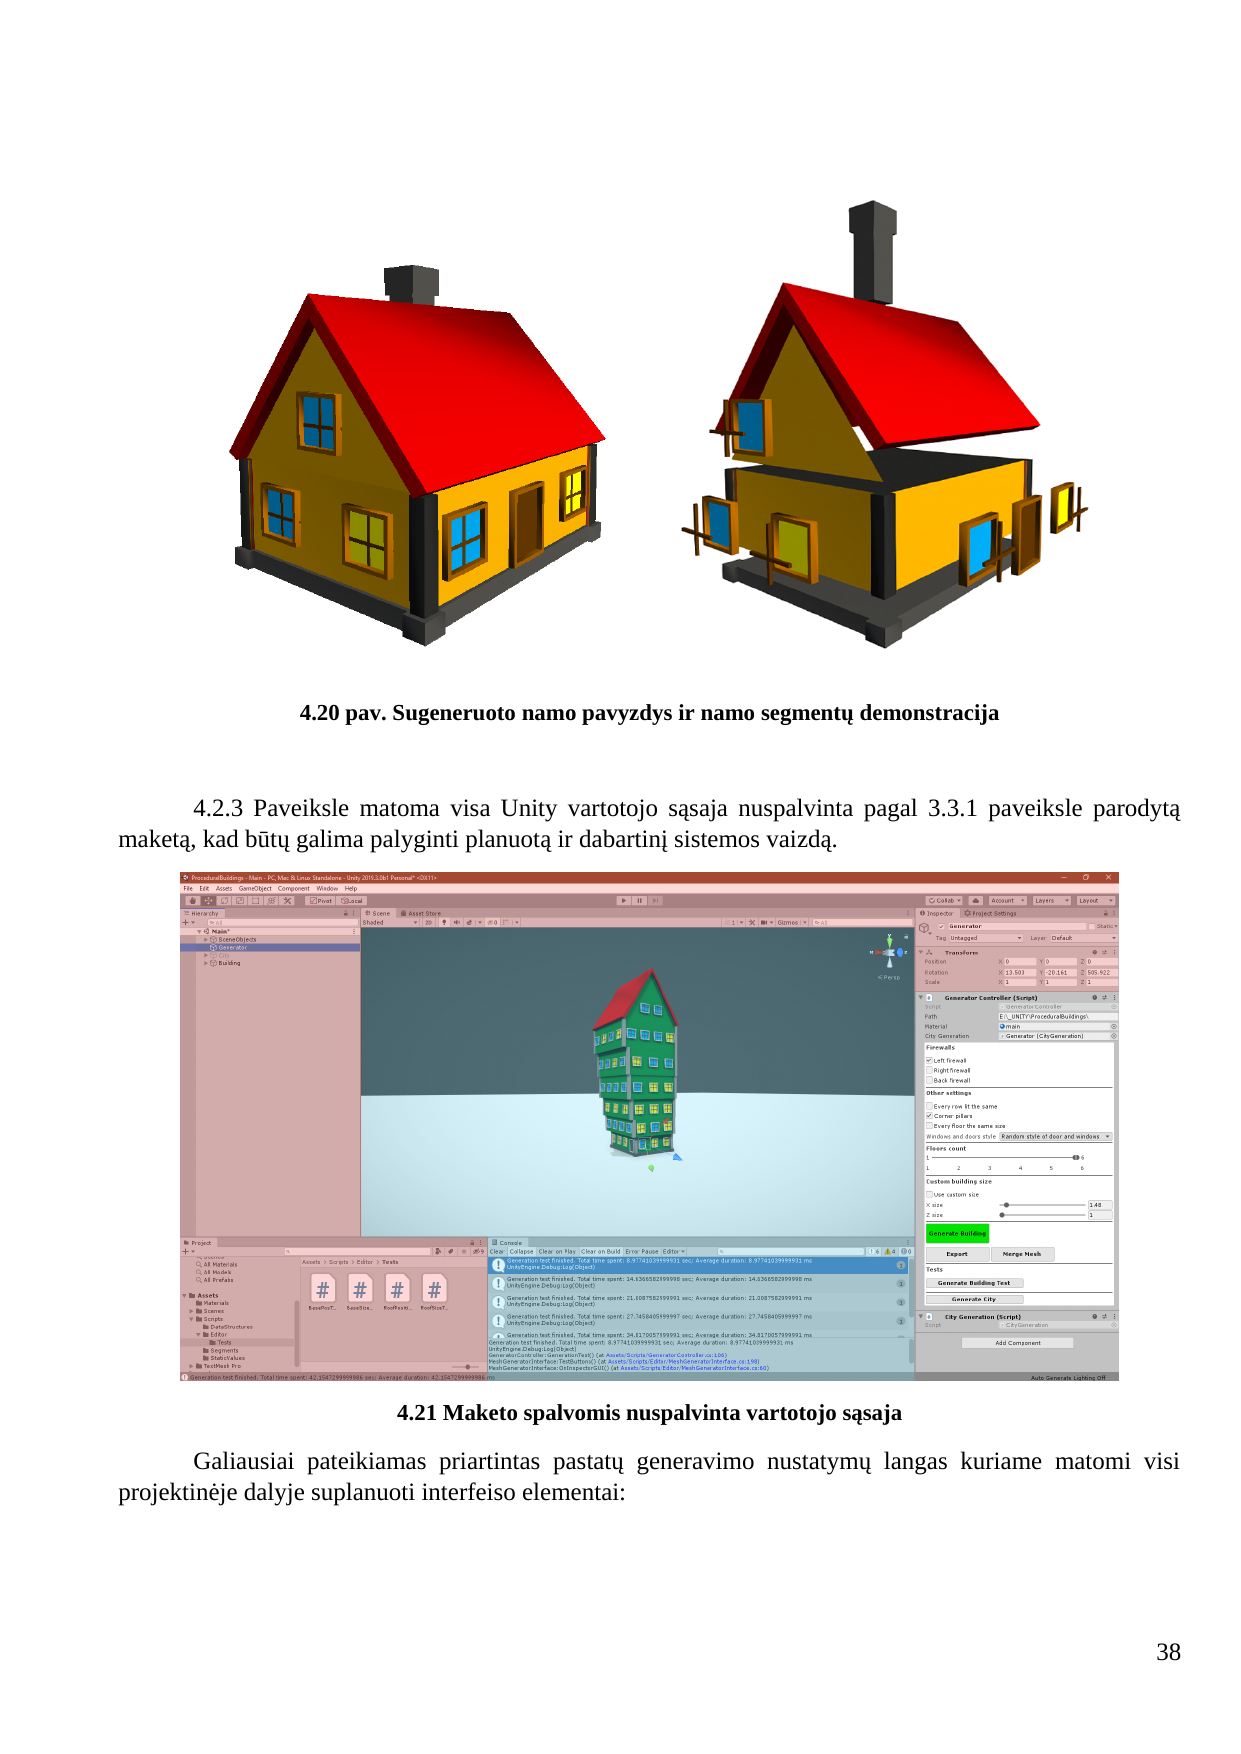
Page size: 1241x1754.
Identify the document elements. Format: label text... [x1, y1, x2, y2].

picture [180, 872, 1119, 1381]
picture [179, 165, 1120, 680]
text Galiausiai pateikiamas priartintas pastatų generavimo nustatymų langas kuriame matomi visi projektinėje dalyje suplanuoti interfeiso elementai: [118, 1446, 1181, 1506]
text 4.2.3 Paveiksle matoma visa Unity vartotojo sąsaja nuspalvinta pagal 3.3.1 paveiksle parodytą maketą, kad būtų galima palyginti planuotą ir dabartinį sistemos vaizdą. [118, 793, 1181, 853]
